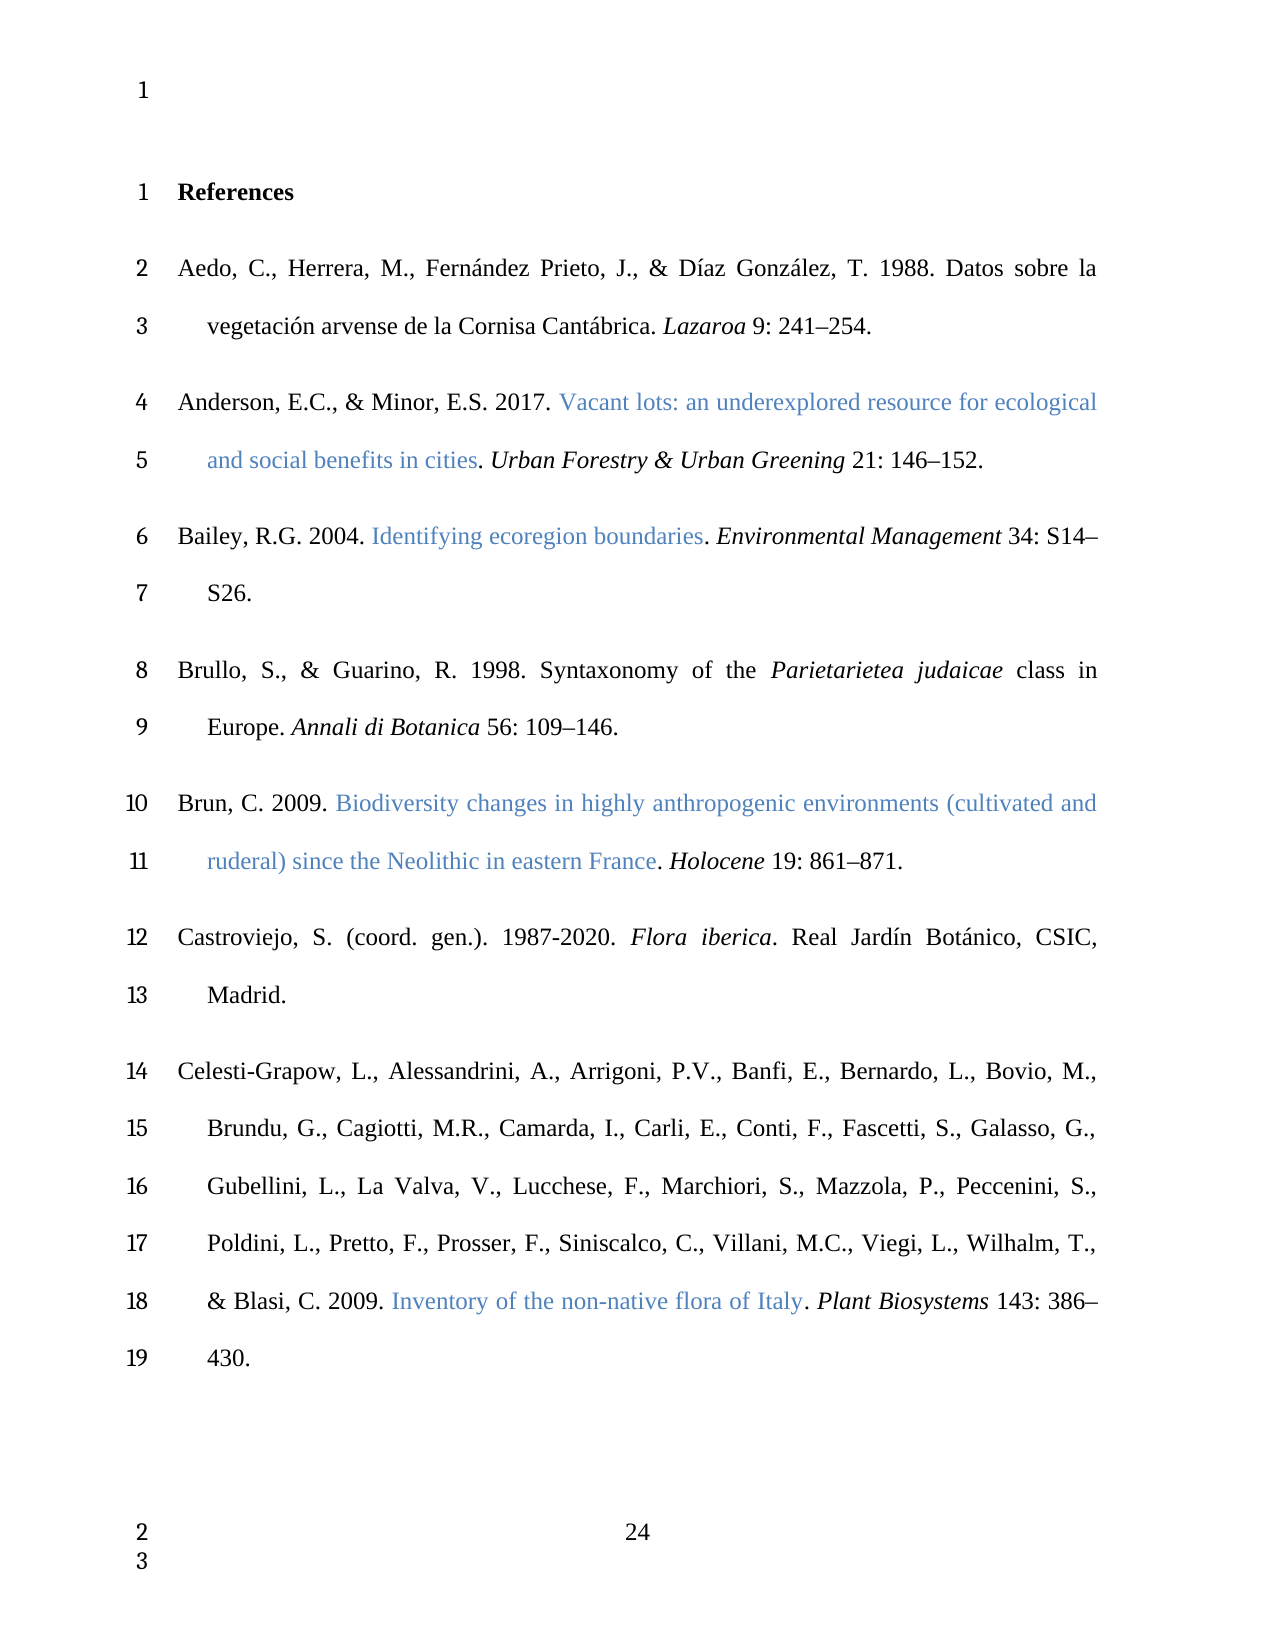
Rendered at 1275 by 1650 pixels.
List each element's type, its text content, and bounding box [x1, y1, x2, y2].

text Aedo, C., Herrera, M., Fernández Prieto, J., & Díaz González, T. 1988. Datos sobre la vegetación arvense de la Cornisa Cantábrica. Lazaroa 9: 241–254. [177, 253, 1098, 340]
text Castroviejo, S. (coord. gen.). 1987-2020. Flora iberica. Real Jardín Botánico, CSIC, Madrid. [177, 922, 1098, 1008]
text Brun, C. 2009. Biodiversity changes in highly anthropogenic environments (cultivated and ruderal) since the Neolithic in eastern France. Holocene 19: 861–871. [177, 788, 1098, 875]
text Bailey, R.G. 2004. Identifying ecoregion boundaries. Environmental Management 34: S14–S26. [177, 521, 1098, 607]
subtitle References [177, 177, 1098, 206]
text Brullo, S., & Guarino, R. 1998. Syntaxonomy of the Parietarietea judaicae class in Europe. Annali di Botanica 56: 109–146. [177, 655, 1098, 741]
text Celesti‐Grapow, L., Alessandrini, A., Arrigoni, P.V., Banfi, E., Bernardo, L., Bovio, M., Brundu, G., Cagiotti, M.R., Camarda, I., Carli, E., Conti, F., Fascetti, S., Galasso, G., Gubellini, L., La Valva, V., Lucchese, F., Marchiori, S., Mazzola, P., Peccenini, S., Poldini, L., Pretto, F., Prosser, F., Siniscalco, C., Villani, M.C., Viegi, L., Wilhalm, T., & Blasi, C. 2009. Inventory of the non‐native flora of Italy. Plant Biosystems 143: 386–430. [177, 1056, 1098, 1372]
text Anderson, E.C., & Minor, E.S. 2017. Vacant lots: an underexplored resource for ecological and social benefits in cities. Urban Forestry & Urban Greening 21: 146–152. [177, 387, 1098, 473]
